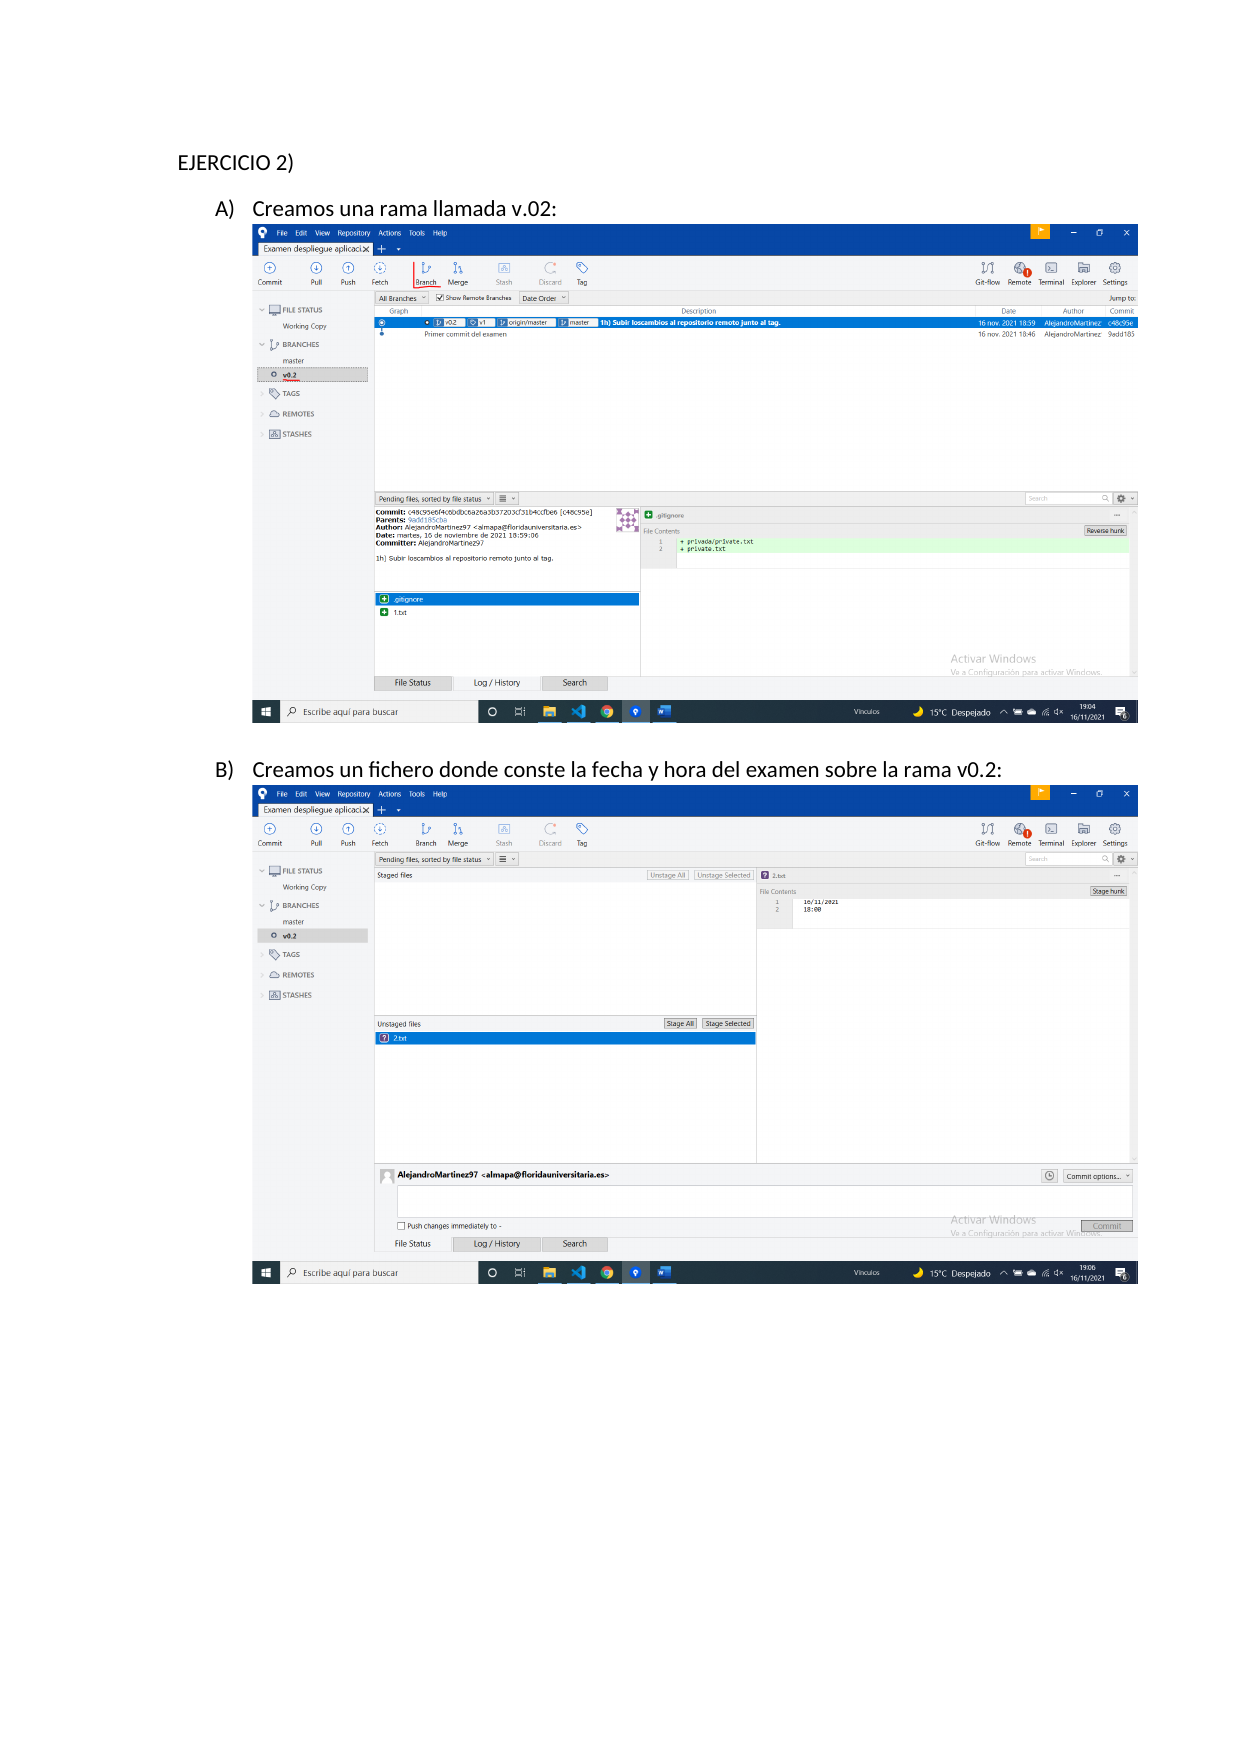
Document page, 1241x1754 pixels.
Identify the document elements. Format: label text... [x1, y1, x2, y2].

list Creamos un fichero donde conste la fecha y hora del examen sobre la rama v0.2: [215, 755, 1063, 783]
picture [252, 224, 1138, 723]
list Creamos una rama llamada v.02: [215, 194, 1063, 222]
text EJERCICIO 2) [177, 148, 1063, 176]
picture [252, 785, 1138, 1284]
